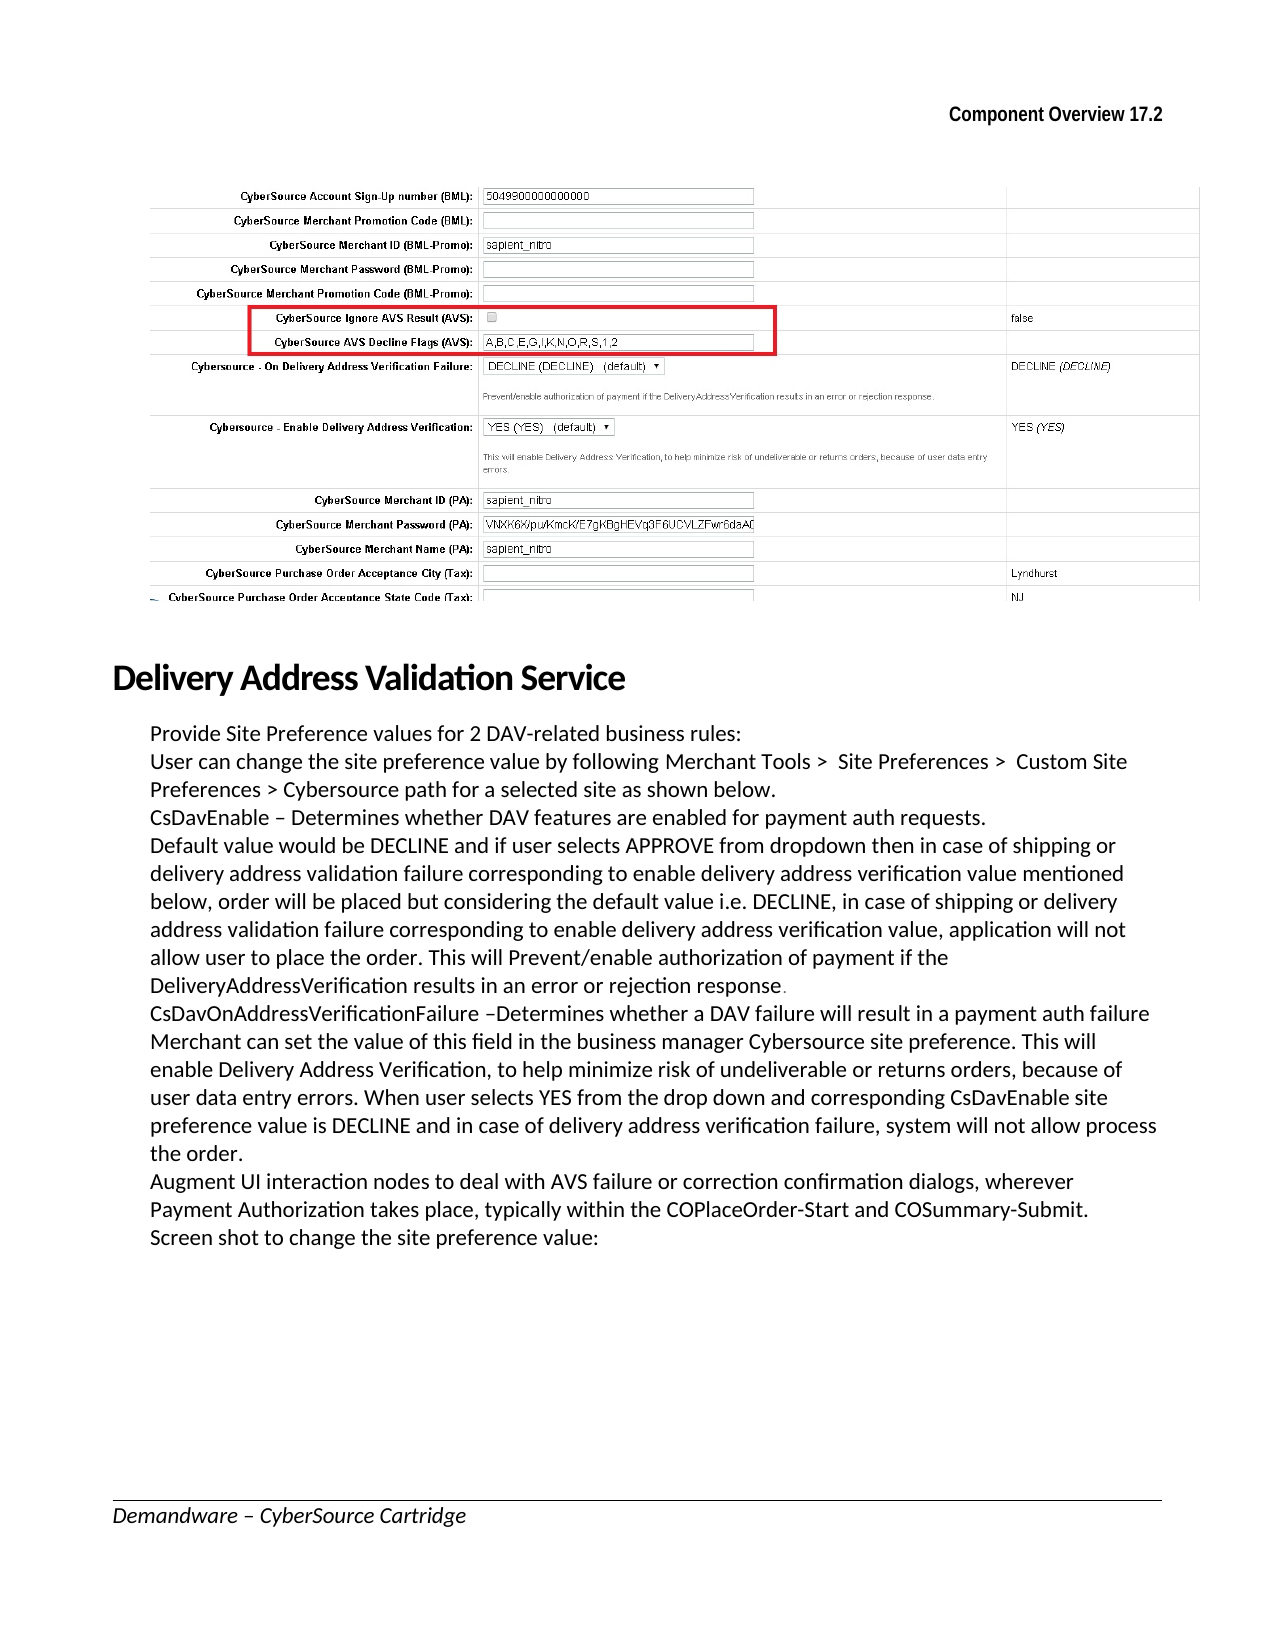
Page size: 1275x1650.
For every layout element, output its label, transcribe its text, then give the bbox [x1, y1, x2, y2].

text Augment UI interaction nodes to deal with AVS failure or correction confirmation dialogs, wherever Payment Authorization takes place, typically within the COPlaceOrder-Start and COSummary-Submit. [150, 1167, 1162, 1223]
subtitle Delivery Address Validation Service [112, 654, 1162, 699]
text Screen shot to change the site preference value: [150, 1223, 1162, 1251]
text Provide Site Preference values for 2 DAV-related business rules: [150, 719, 1162, 747]
text CsDavEnable – Determines whether DAV features are enabled for payment auth requests. [150, 803, 1162, 831]
text Merchant can set the value of this field in the business manager Cybersource site preference. This will enable Delivery Address Verification, to help minimize risk of undeliverable or returns orders, because of user data entry errors. When user selects YES from the drop down and corresponding CsDavEnable site preference value is DECLINE and in case of delivery address verification failure, system will not allow process the order. [150, 1027, 1162, 1167]
text CsDavOnAddressVerificationFailure –Determines whether a DAV failure will result in a payment auth failure [150, 999, 1162, 1027]
text Default value would be DECLINE and if user selects APPROVE from dropdown then in case of shipping or delivery address validation failure corresponding to enable delivery address verification value mentioned below, order will be placed but considering the default value i.e. DECLINE, in case of shipping or delivery address validation failure corresponding to enable delivery address verification value, application will not allow user to place the order. This will Prevent/enable authorization of payment if the DeliveryAddressVerification results in an error or rejection response. [150, 831, 1162, 999]
text User can change the site preference value by following Merchant Tools > Site Preferences > Custom Site Preferences > Cybersource path for a selected site as shown below. [150, 747, 1162, 803]
picture [150, 187, 1200, 601]
